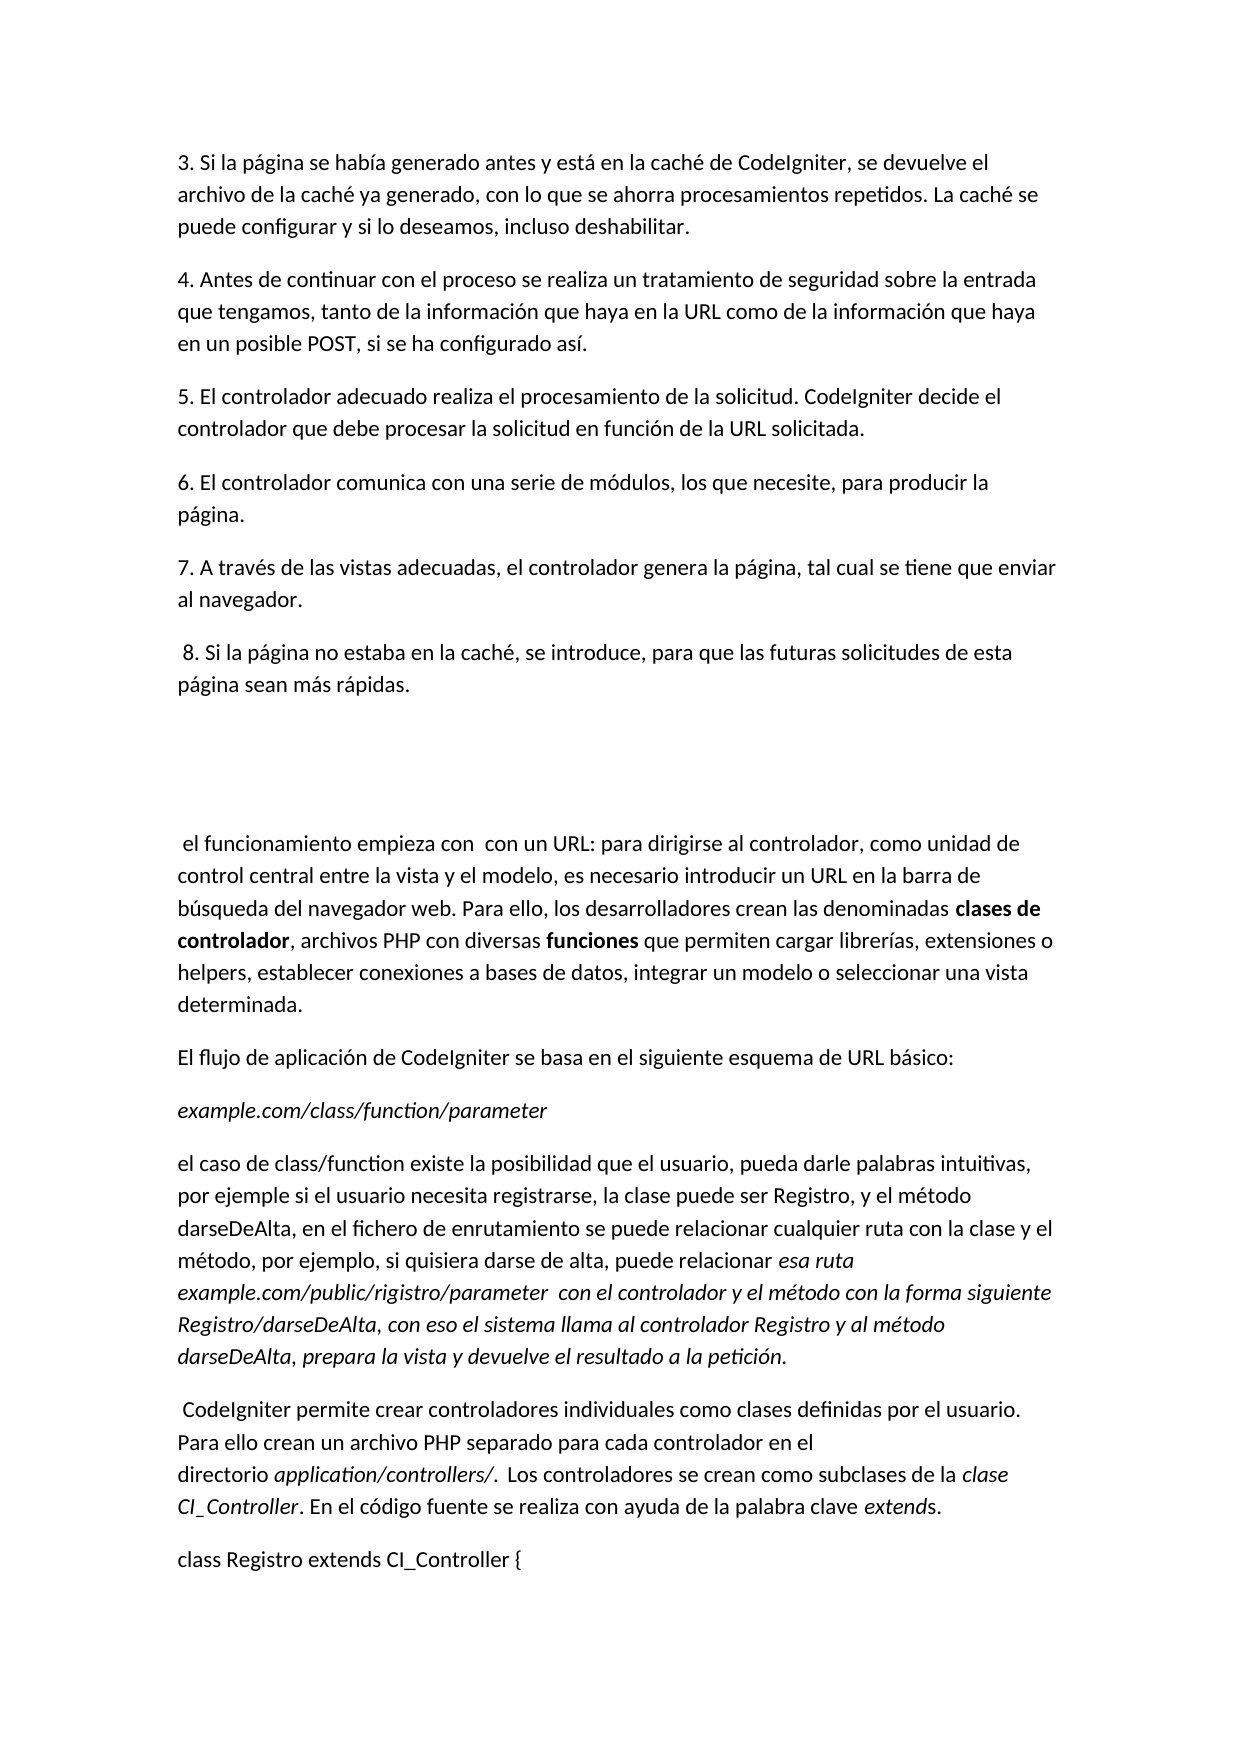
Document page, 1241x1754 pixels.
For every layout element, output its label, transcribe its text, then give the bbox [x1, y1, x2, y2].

text 4. Antes de continuar con el proceso se realiza un tratamiento de seguridad sobre la entrada que tengamos, tanto de la información que haya en la URL como de la información que haya en un posible POST, si se ha configurado así. [177, 265, 1063, 357]
text el caso de class/function existe la posibilidad que el usuario, pueda darle palabras intuitivas, por ejemple si el usuario necesita registrarse, la clase puede ser Registro, y el método darseDeAlta, en el fichero de enrutamiento se puede relacionar cualquier ruta con la clase y el método, por ejemplo, si quisiera darse de alta, puede relacionar esa ruta example.com/public/rigistro/parameter con el controlador y el método con la forma siguiente Registro/darseDeAlta, con eso el sistema llama al controlador Registro y al método darseDeAlta, prepara la vista y devuelve el resultado a la petición. [177, 1149, 1063, 1370]
text 8. Si la página no estaba en la caché, se introduce, para que las futuras solicitudes de esta página sean más rápidas. [177, 638, 1063, 698]
text class Registro extends CI_Controller { [177, 1545, 1063, 1573]
text El flujo de aplicación de CodeIgniter se basa en el siguiente esquema de URL básico: [177, 1043, 1063, 1071]
text el funcionamiento empieza con con un URL: para dirigirse al controlador, como unidad de control central entre la vista y el modelo, es necesario introducir un URL en la barra de búsqueda del navegador web. Para ello, los desarrolladores crean las denominadas clases de controlador, archivos PHP con diversas funciones que permiten cargar librerías, extensiones o helpers, establecer conexiones a bases de datos, integrar un modelo o seleccionar una vista determinada. [177, 829, 1063, 1018]
text 6. El controlador comunica con una serie de módulos, los que necesite, para producir la página. [177, 468, 1063, 528]
text example.com/class/function/parameter [177, 1096, 1063, 1124]
text 3. Si la página se había generado antes y está en la caché de CodeIgniter, se devuelve el archivo de la caché ya generado, con lo que se ahorra procesamientos repetidos. La caché se puede configurar y si lo deseamos, incluso deshabilitar. [177, 148, 1063, 240]
text 5. El controlador adecuado realiza el procesamiento de la solicitud. CodeIgniter decide el controlador que debe procesar la solicitud en función de la URL solicitada. [177, 382, 1063, 443]
text CodeIgniter permite crear controladores individuales como clases definidas por el usuario. Para ello crean un archivo PHP separado para cada controlador en el directorio application/controllers/. Los controladores se crean como subclases de la clase CI_Controller. En el código fuente se realiza con ayuda de la palabra clave extends. [177, 1395, 1063, 1520]
text 7. A través de las vistas adecuadas, el controlador genera la página, tal cual se tiene que enviar al navegador. [177, 553, 1063, 613]
